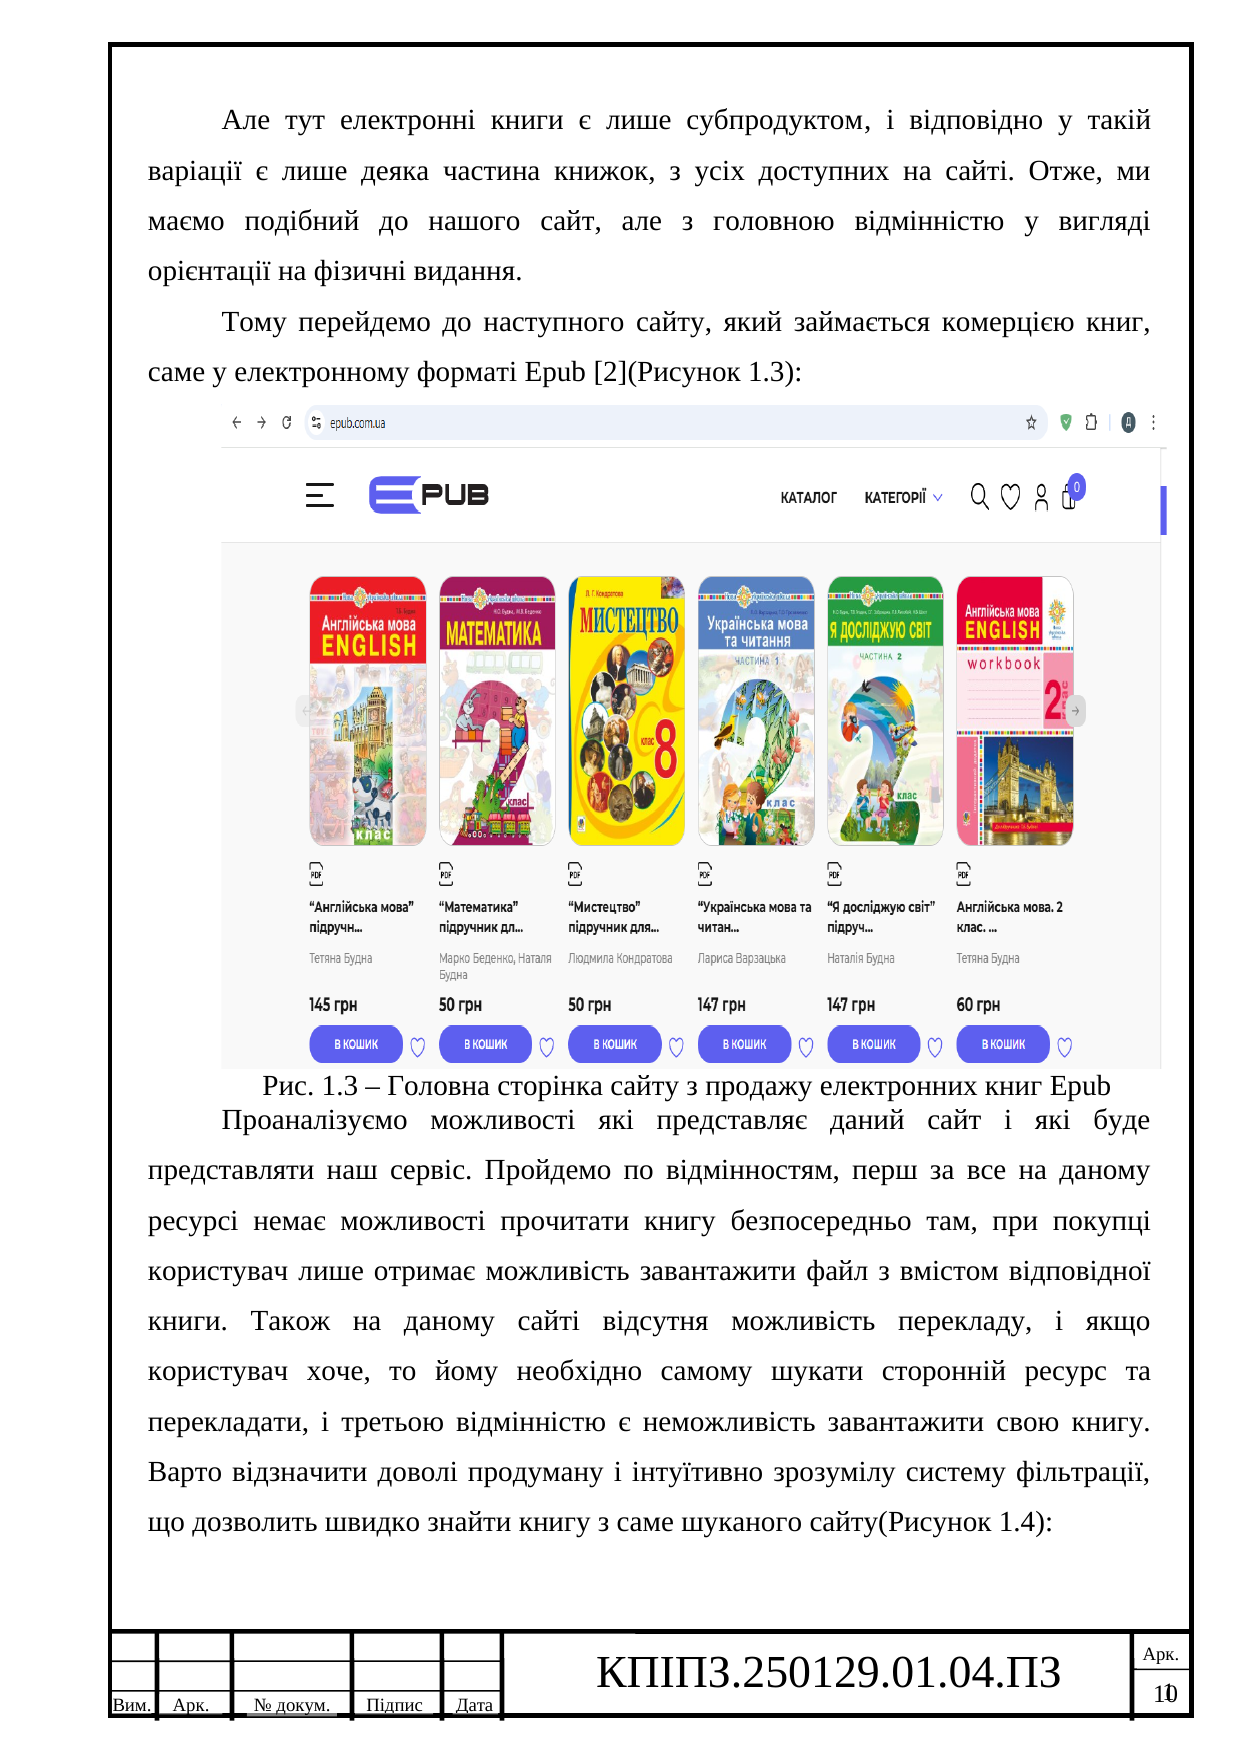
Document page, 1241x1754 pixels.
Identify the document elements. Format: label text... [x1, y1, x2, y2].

text Рис. 1.3 – Головна сторінка сайту з продажу електронних книг Epub [148, 1068, 1152, 1102]
text Але тут електронні книги є лише субпродуктом, і відповідно у такій варіації є лише деяка частина книжок, з усіх доступних на сайті. Отже, ми маємо подібний до нашого сайт, але з головною відмінністю у вигляді орієнтації на фізичні видання. [148, 102, 1152, 287]
text Тому перейдемо до наступного сайту, який займається комерцією книг, саме у електронному форматі Epub [2](Рисунок 1.3): [148, 304, 1152, 388]
text Проаналізуємо можливості які представляє даний сайт і які буде представляти наш сервіс. Пройдемо по відмінностям, перш за все на даному ресурсі немає можливості прочитати книгу безпосередньо там, при покупці користувач лише отримає можливість завантажити файл з вмістом відповідної книги. Також на даному сайті відсутня можливість перекладу, і якщо користувач хоче, то йому необхідно самому шукати сторонній ресурс та перекладати, і третьою відмінністю є неможливість завантажити свою книгу. Варто відзначити доволі продуману і інтуїтивно зрозумілу систему фільтрації, що дозволить швидко знайти книгу з саме шуканого сайту(Рисунок 1.4): [148, 1102, 1152, 1538]
picture [221, 404, 1167, 1069]
